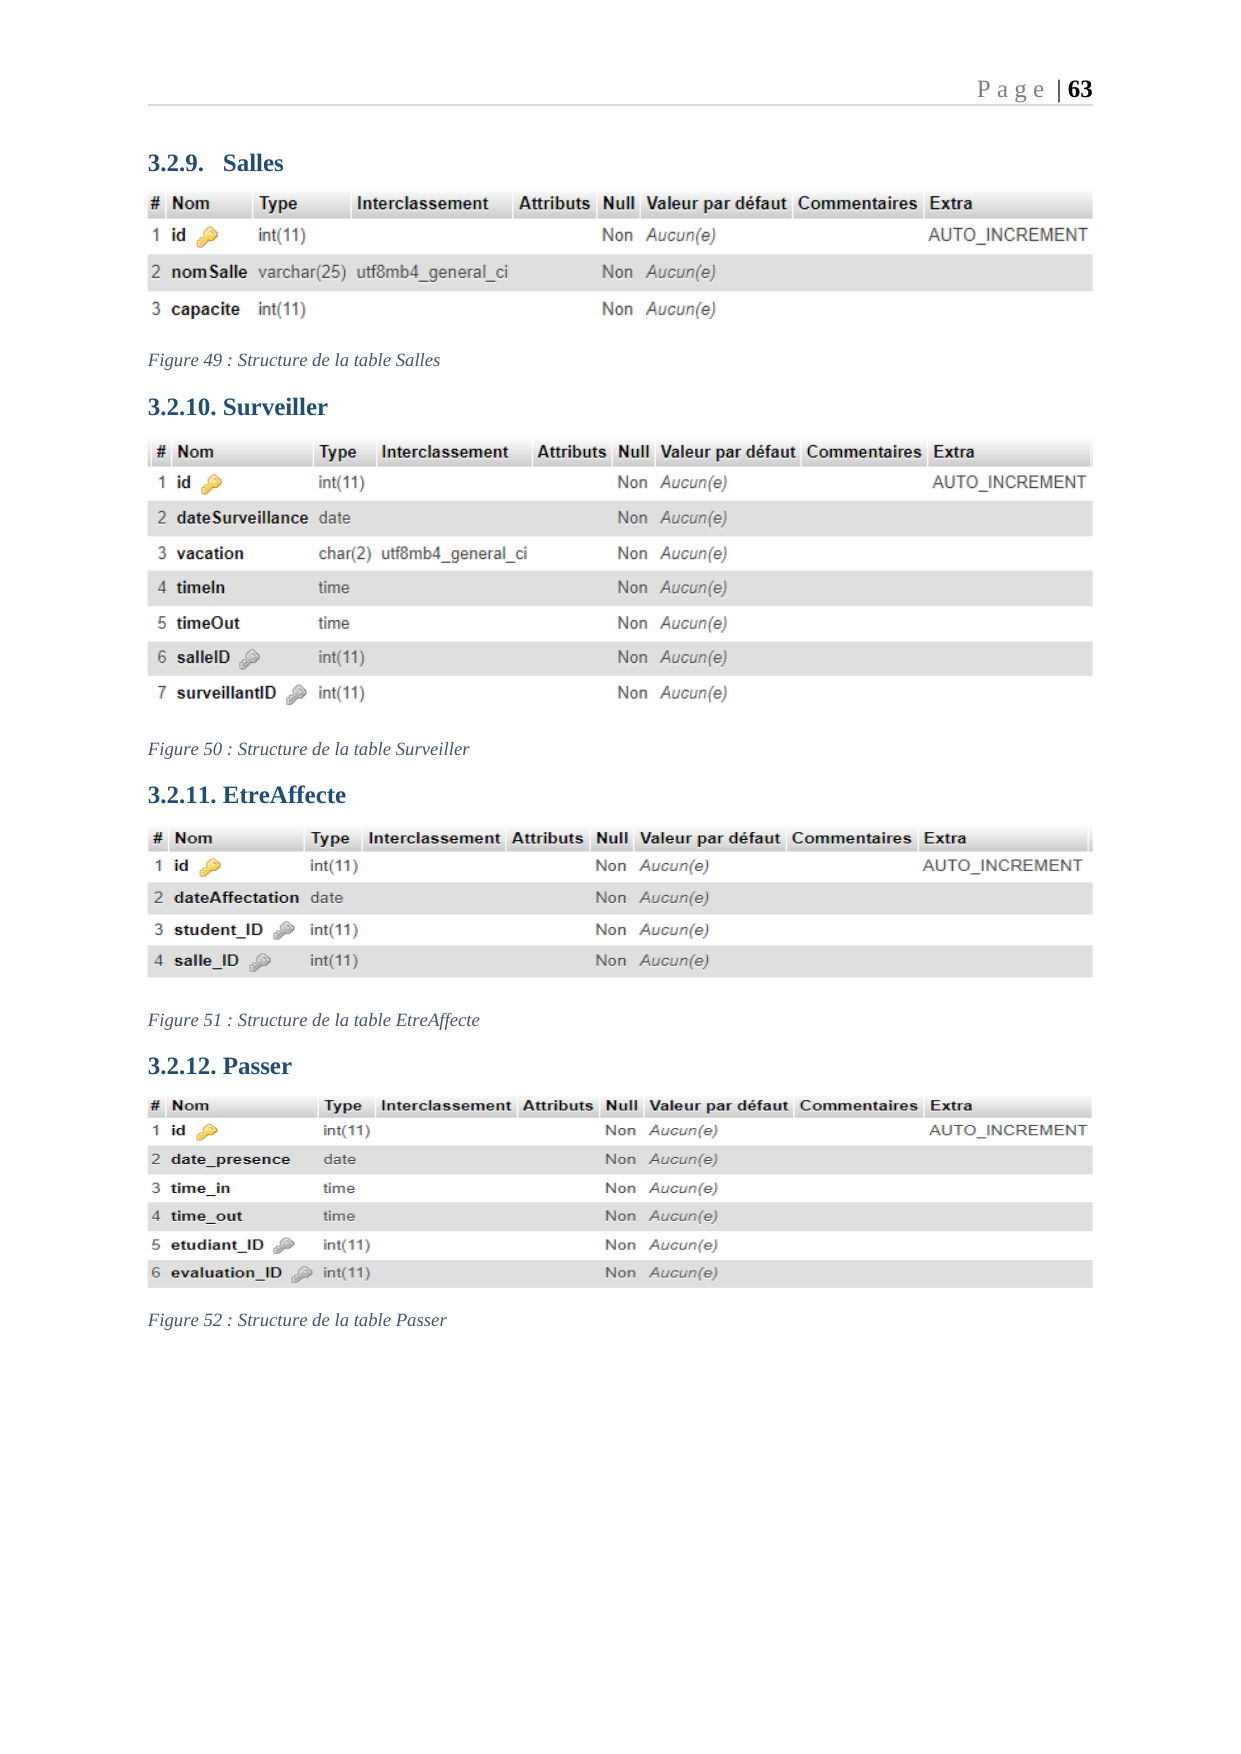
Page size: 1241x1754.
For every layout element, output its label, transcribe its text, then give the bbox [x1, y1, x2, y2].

subtitle Passer [148, 1051, 1093, 1080]
subtitle Salles [148, 148, 1093, 176]
picture [147, 435, 1093, 719]
text Figure 49 : Structure de la table Salles [148, 349, 1093, 371]
picture [147, 1094, 1093, 1291]
picture [147, 823, 1093, 990]
subtitle Surveiller [148, 392, 1093, 420]
picture [147, 191, 1093, 331]
subtitle EtreAffecte [148, 780, 1093, 809]
text Figure 52 : Structure de la table Passer [148, 1309, 1093, 1331]
text Figure 50 : Structure de la table Surveiller [148, 737, 1093, 759]
text Figure 51 : Structure de la table EtreAffecte [148, 1009, 1093, 1030]
